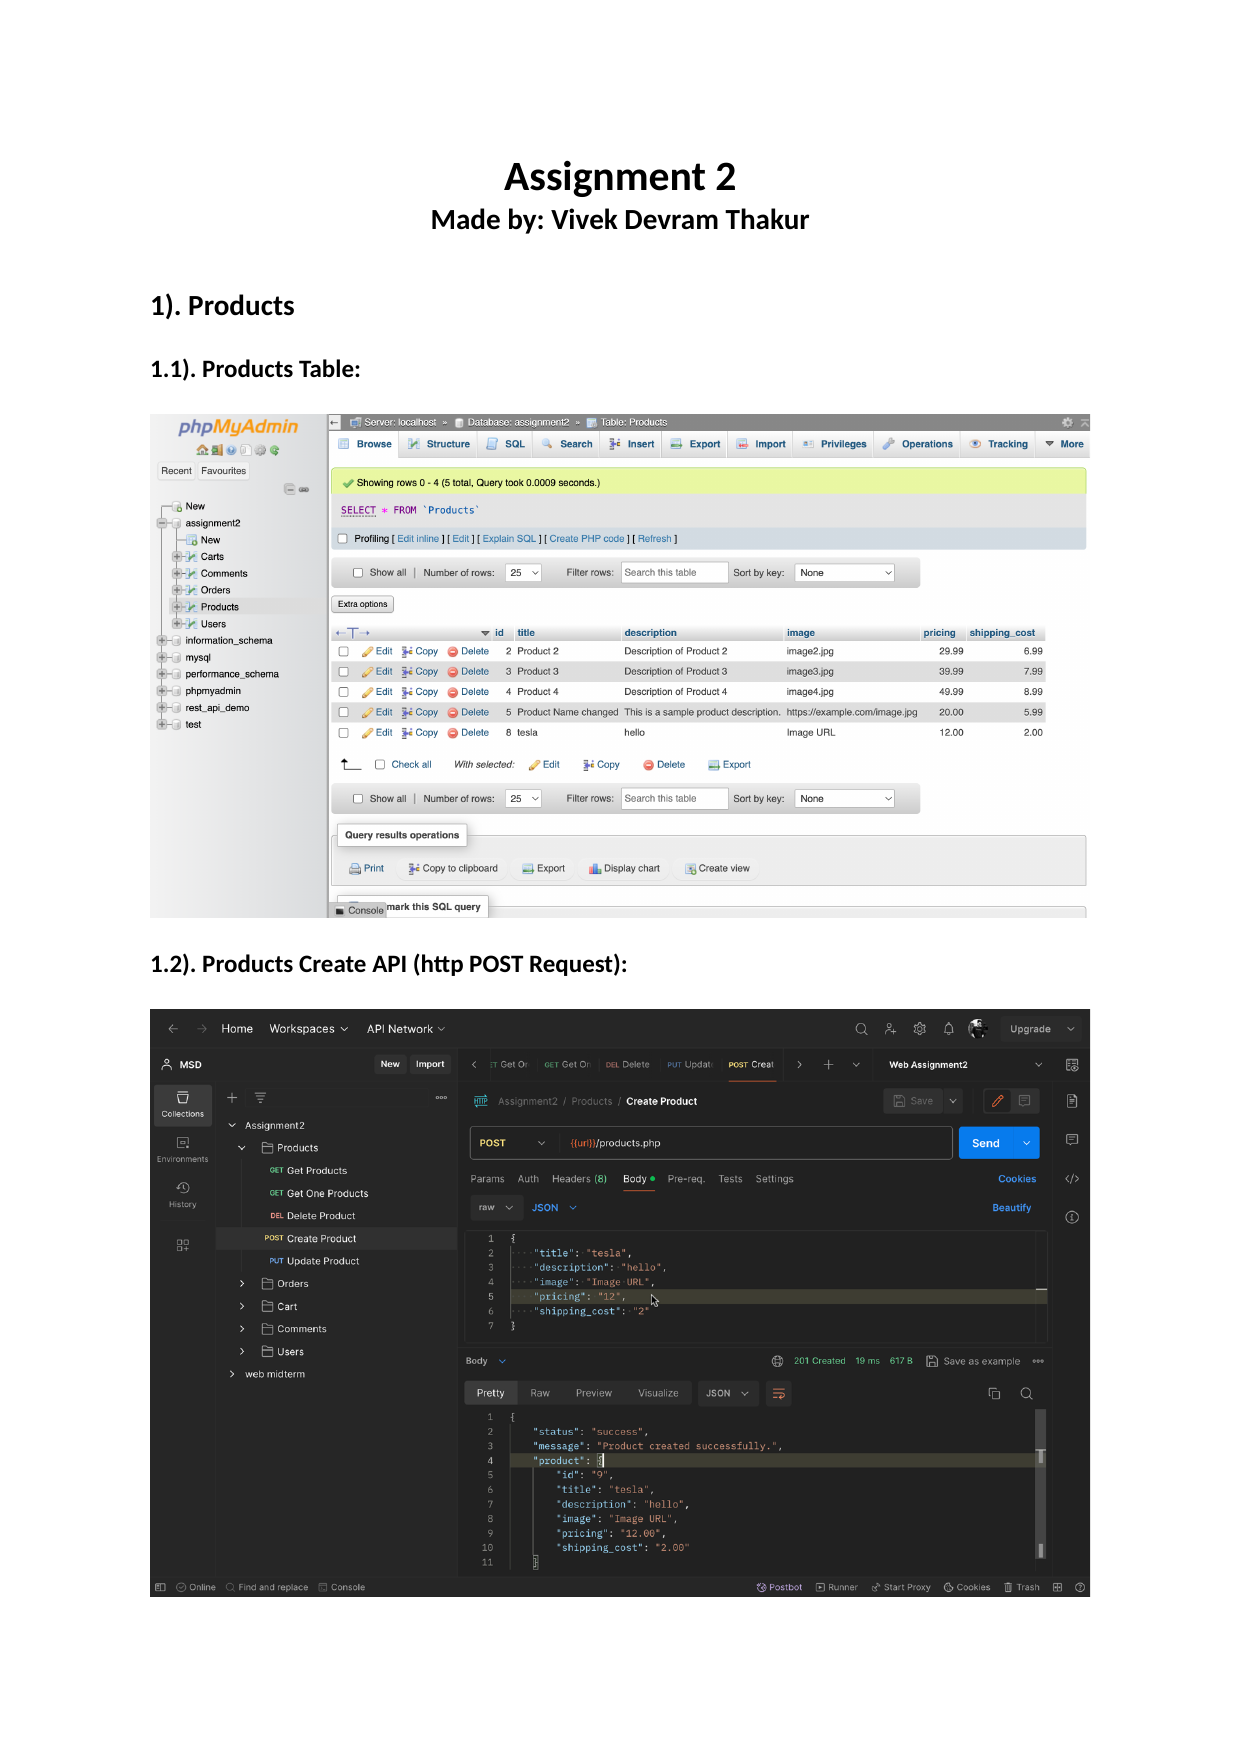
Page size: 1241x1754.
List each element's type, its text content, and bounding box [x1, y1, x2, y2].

picture [150, 414, 1091, 918]
picture [150, 1009, 1091, 1597]
text 1.1). Products Table: [150, 353, 1090, 384]
text Assignment 2 [150, 150, 1090, 201]
text Made by: Vivek Devram Thakur [150, 201, 1090, 236]
text 1.2). Products Create API (http POST Request): [150, 948, 1090, 979]
text 1). Products [150, 287, 1090, 323]
